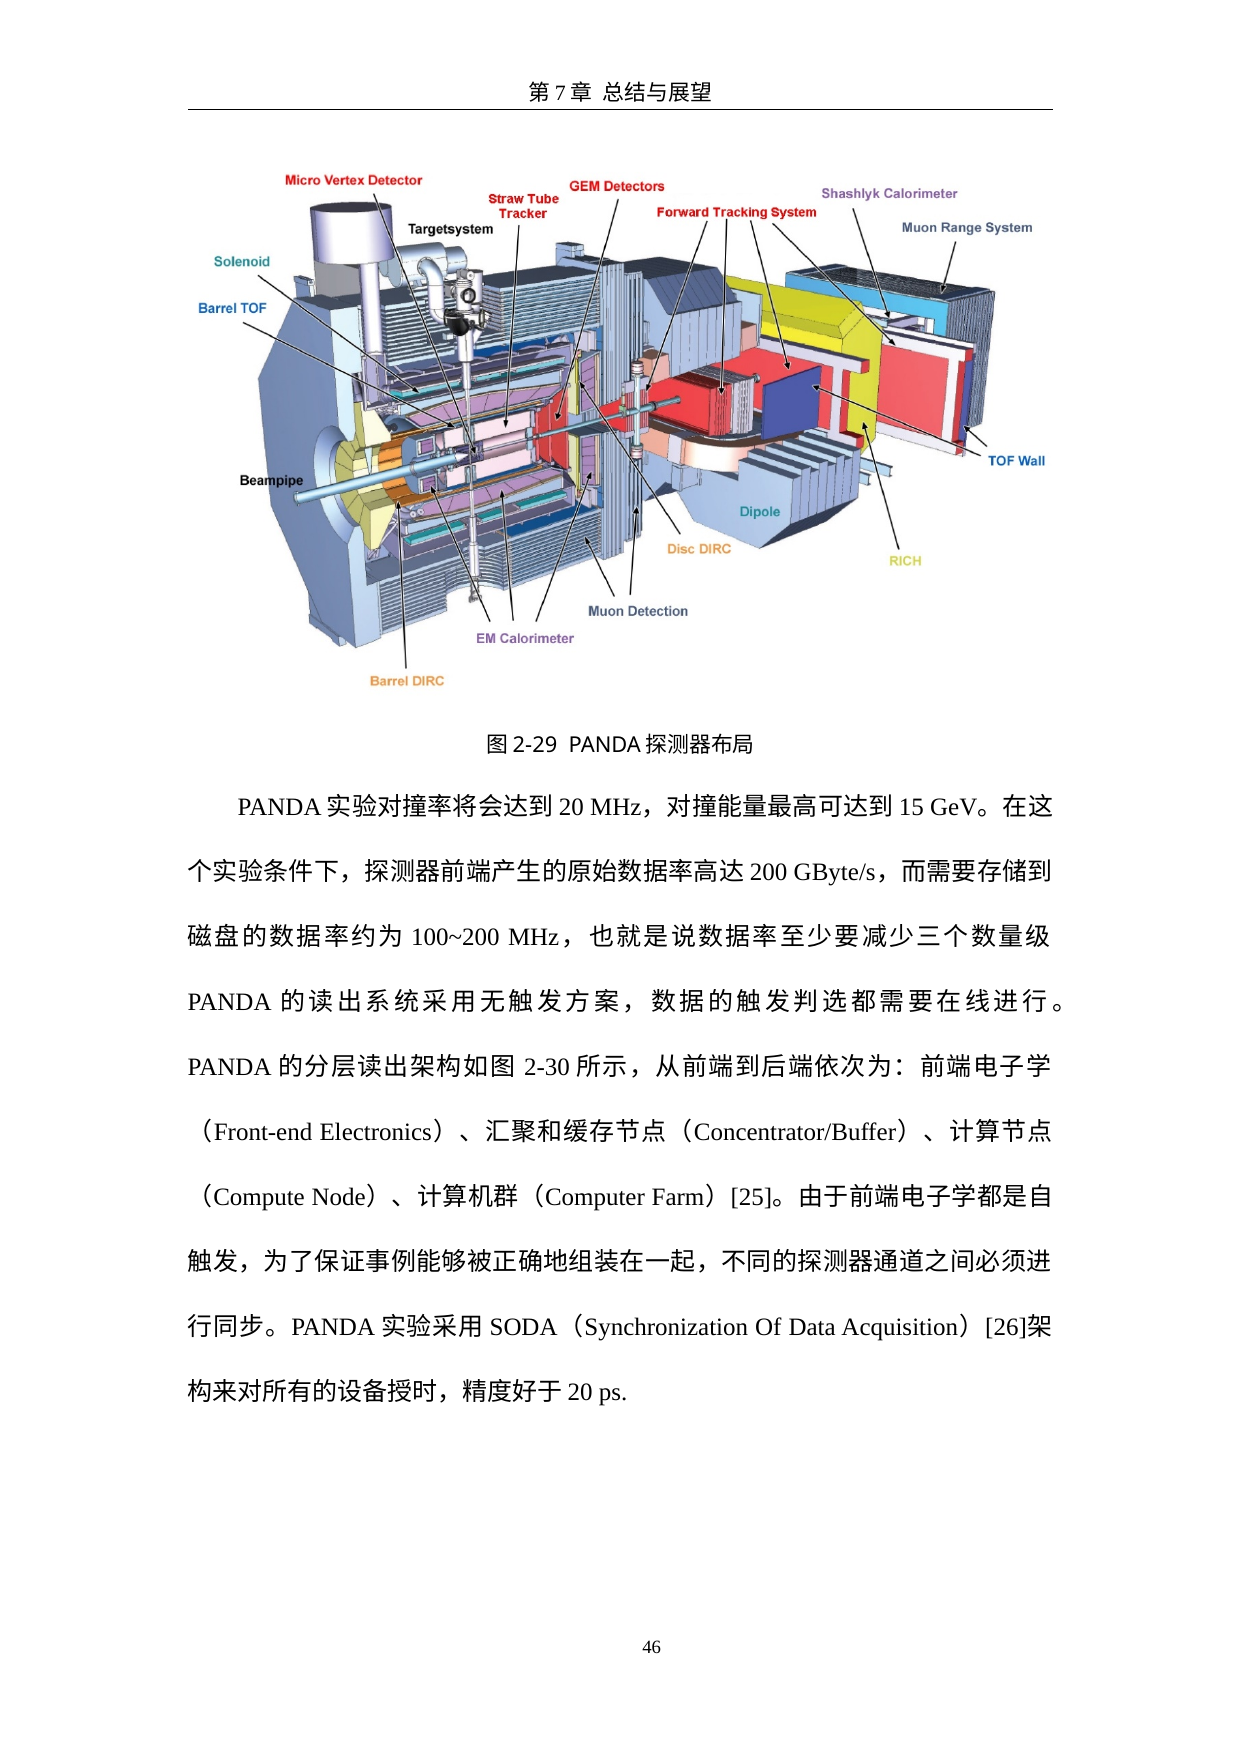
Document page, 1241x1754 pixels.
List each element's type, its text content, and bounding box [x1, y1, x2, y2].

picture [187, 162, 1053, 700]
